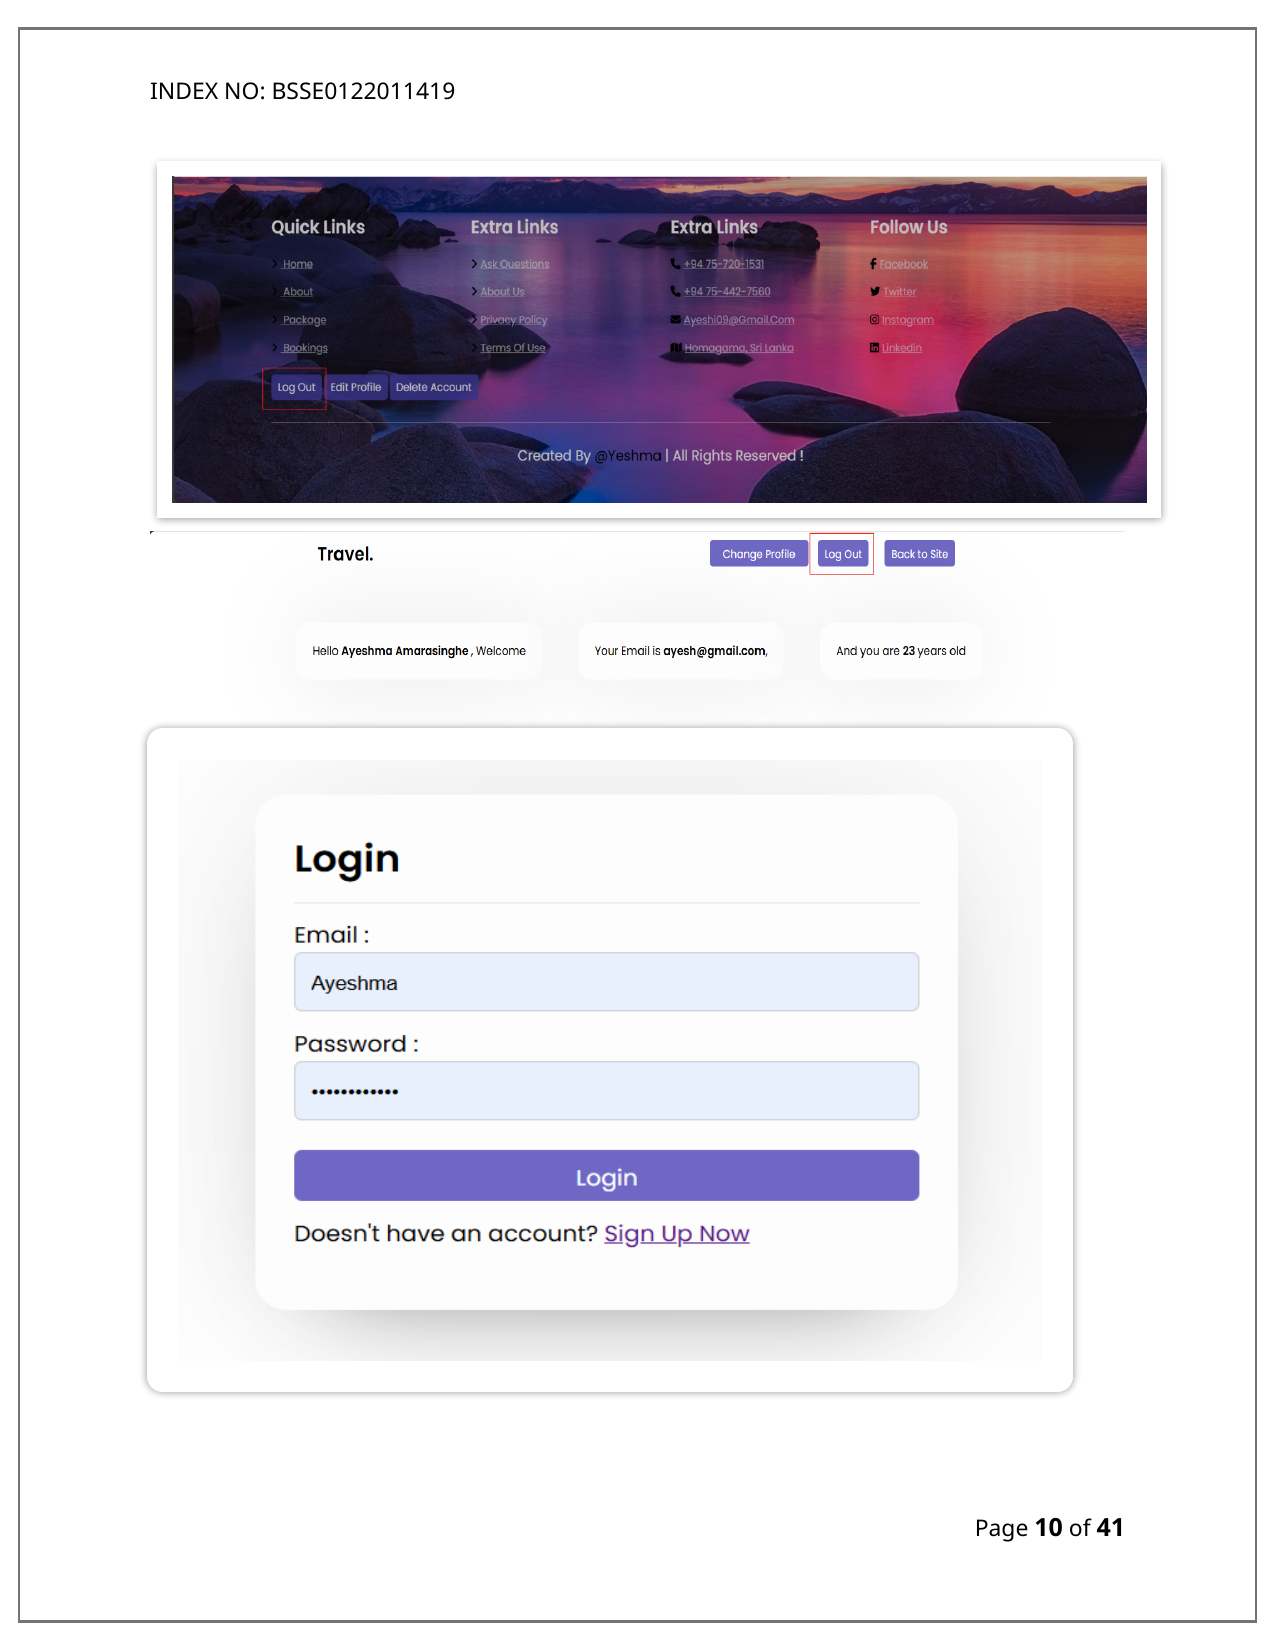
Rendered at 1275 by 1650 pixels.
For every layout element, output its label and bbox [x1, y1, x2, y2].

picture [178, 760, 1042, 1361]
picture [150, 531, 1125, 729]
picture [172, 176, 1147, 503]
